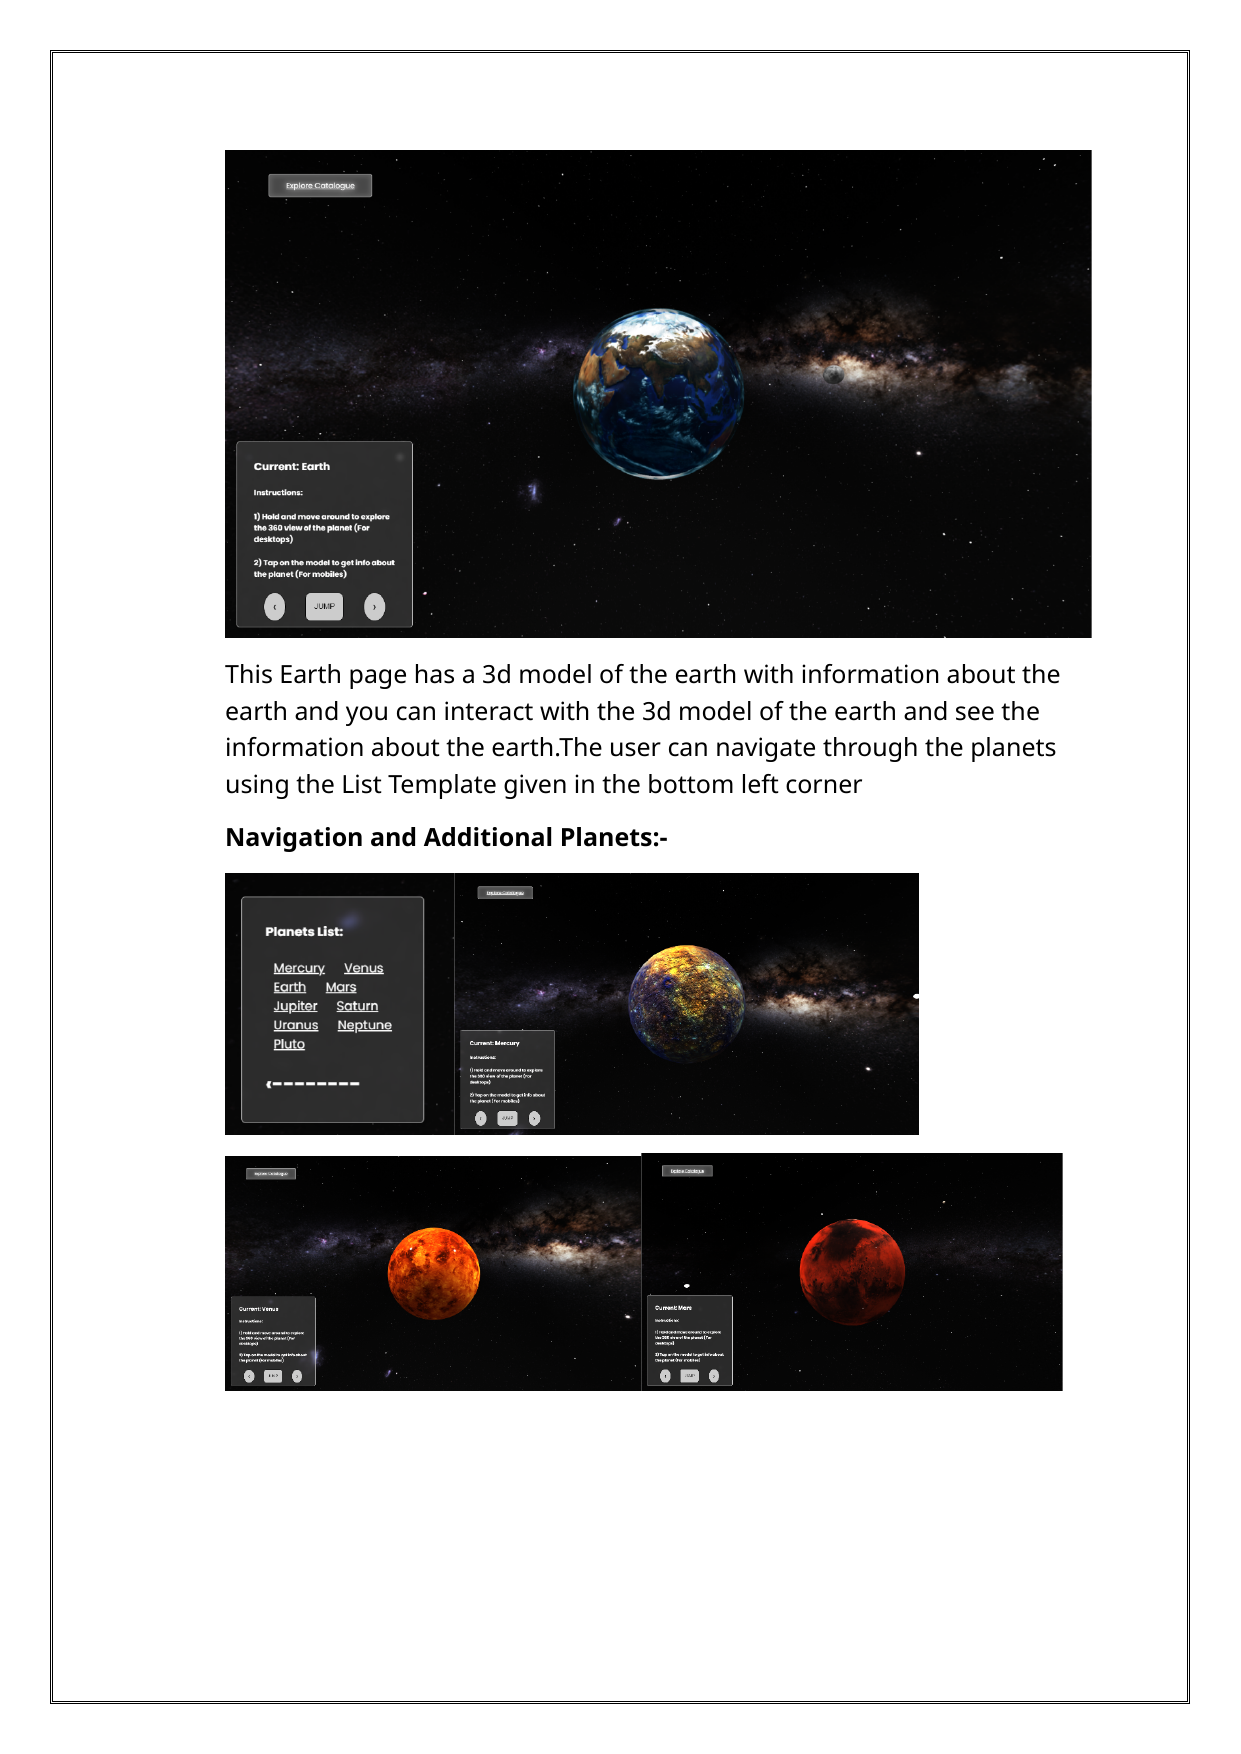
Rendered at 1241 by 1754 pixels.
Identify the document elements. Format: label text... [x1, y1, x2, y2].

picture [225, 1153, 1063, 1391]
picture [225, 150, 1092, 638]
text This Earth page has a 3d model of the earth with information about the earth and you can interact with the 3d model of the earth and see the information about the earth.The user can navigate through the planets using the List Template given in the bottom left corner [225, 656, 1090, 801]
text Navigation and Additional Planets:- [225, 820, 1090, 854]
picture [225, 873, 919, 1135]
